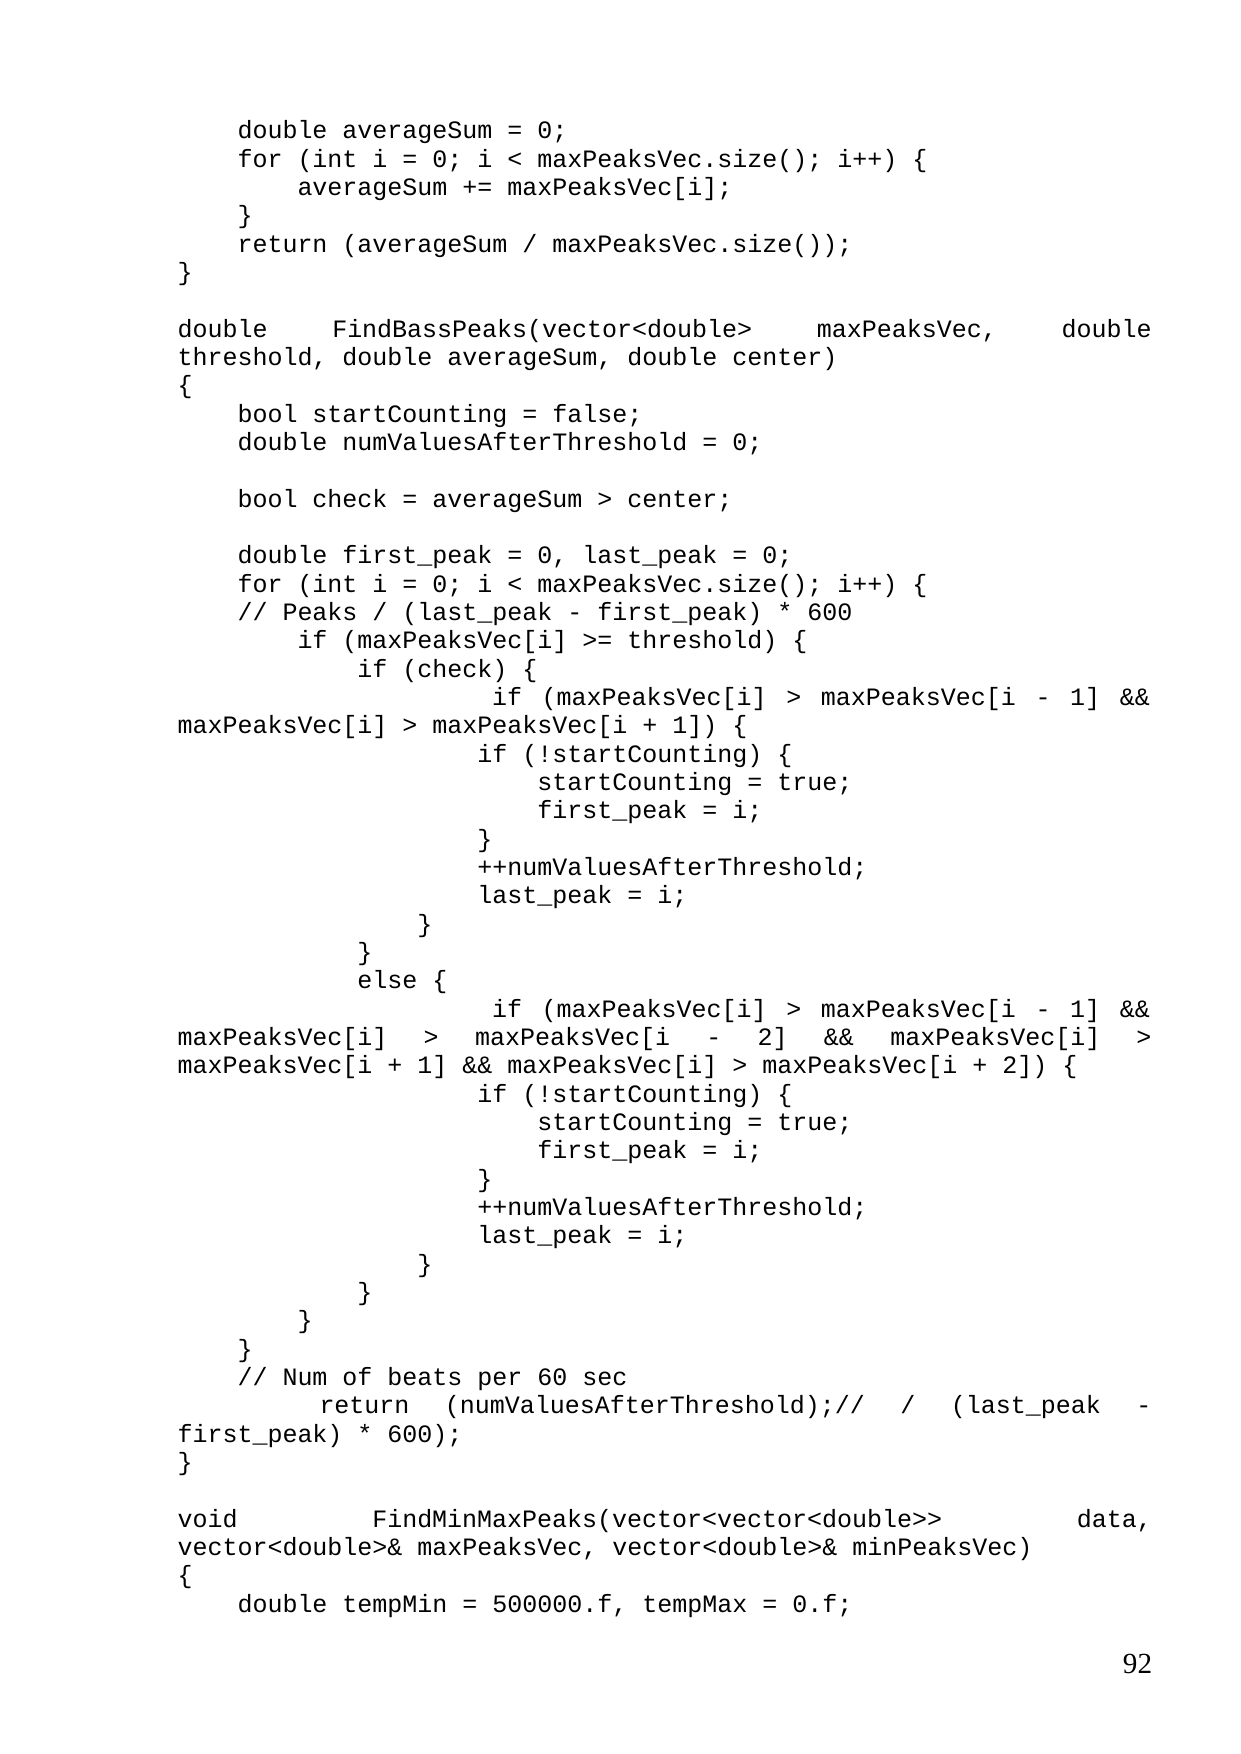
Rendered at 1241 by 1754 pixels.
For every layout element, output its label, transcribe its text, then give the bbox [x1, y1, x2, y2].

text last_peak = i; [177, 883, 1152, 911]
text if (!startCounting) { [177, 1081, 1152, 1110]
text } [177, 203, 1152, 231]
text ++numValuesAfterThreshold; [177, 1195, 1152, 1223]
text } [177, 1166, 1152, 1195]
text if (maxPeaksVec[i] > maxPeaksVec[i - 1] && maxPeaksVec[i] > maxPeaksVec[i + 1]) { [177, 685, 1152, 741]
text } [177, 1280, 1152, 1308]
text last_peak = i; [177, 1223, 1152, 1251]
text bool startCounting = false; [177, 401, 1152, 430]
text first_peak = i; [177, 798, 1152, 826]
text for (int i = 0; i < maxPeaksVec.size(); i++) { [177, 146, 1152, 175]
text } [177, 1450, 1152, 1478]
text if (maxPeaksVec[i] > maxPeaksVec[i - 1] && maxPeaksVec[i] > maxPeaksVec[i - 2] && maxPeaksVec[i] > maxPeaksVec[i + 1] && maxPeaksVec[i] > maxPeaksVec[i + 2]) { [177, 996, 1152, 1081]
text averageSum += maxPeaksVec[i]; [177, 175, 1152, 203]
text ++numValuesAfterThreshold; [177, 855, 1152, 883]
text } [177, 1251, 1152, 1280]
text double first_peak = 0, last_peak = 0; [177, 543, 1152, 571]
text else { [177, 968, 1152, 996]
text // Peaks / (last_peak - first_peak) * 600 [177, 600, 1152, 628]
text { [177, 1563, 1152, 1591]
text return (averageSum / maxPeaksVec.size()); [177, 231, 1152, 260]
text startCounting = true; [177, 1110, 1152, 1138]
text } [177, 1308, 1152, 1336]
text double FindBassPeaks(vector<double> maxPeaksVec, double threshold, double averageSum, double center) [177, 316, 1152, 373]
text double averageSum = 0; [177, 118, 1152, 146]
text double numValuesAfterThreshold = 0; [177, 430, 1152, 458]
text { [177, 373, 1152, 401]
text } [177, 1336, 1152, 1365]
text } [177, 940, 1152, 968]
text return (numValuesAfterThreshold);// / (last_peak - first_peak) * 600); [177, 1393, 1152, 1450]
text bool check = averageSum > center; [177, 486, 1152, 515]
text startCounting = true; [177, 770, 1152, 798]
text // Num of beats per 60 sec [177, 1365, 1152, 1393]
text for (int i = 0; i < maxPeaksVec.size(); i++) { [177, 571, 1152, 600]
text } [177, 826, 1152, 855]
text if (check) { [177, 656, 1152, 685]
text first_peak = i; [177, 1138, 1152, 1166]
text } [177, 911, 1152, 940]
text double tempMin = 500000.f, tempMax = 0.f; [177, 1591, 1152, 1620]
text void FindMinMaxPeaks(vector<vector<double>> data, vector<double>& maxPeaksVec, vector<double>& minPeaksVec) [177, 1506, 1152, 1563]
text if (!startCounting) { [177, 741, 1152, 770]
text } [177, 260, 1152, 288]
text if (maxPeaksVec[i] >= threshold) { [177, 628, 1152, 656]
